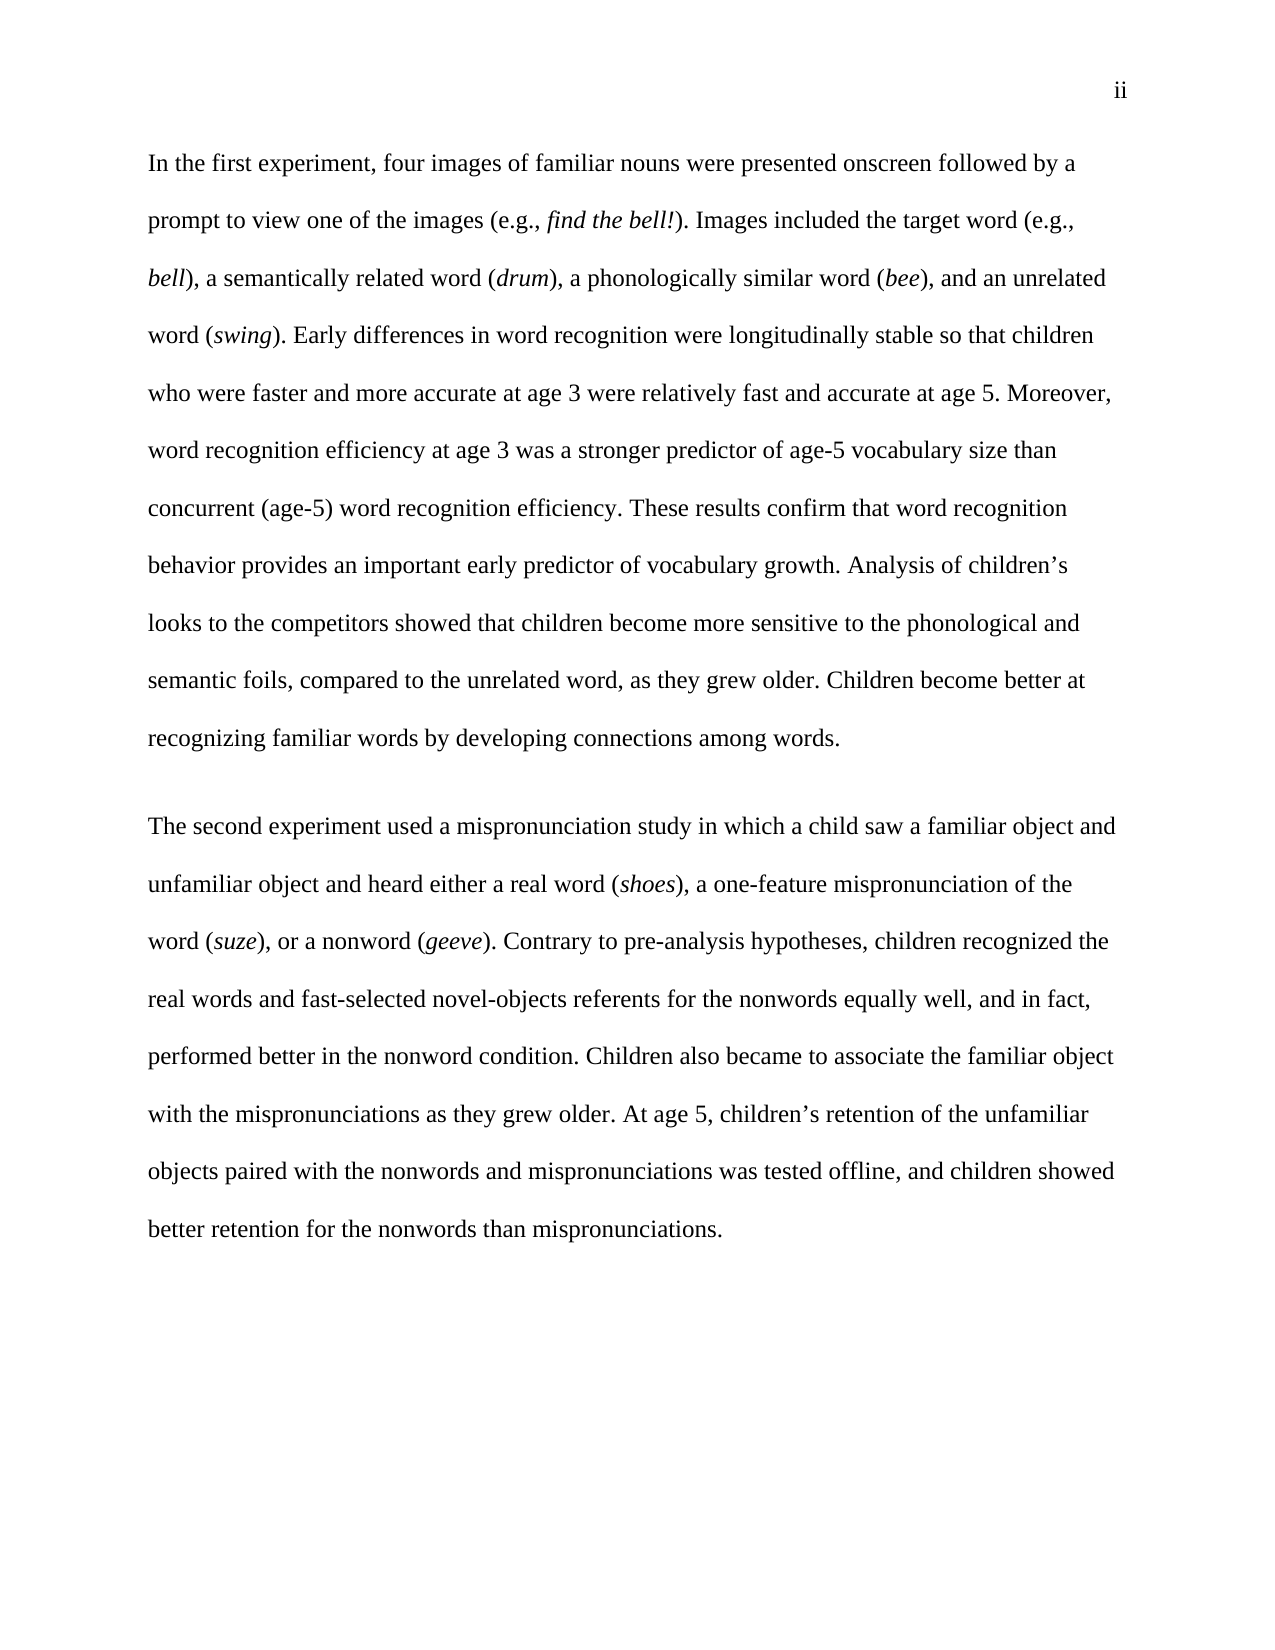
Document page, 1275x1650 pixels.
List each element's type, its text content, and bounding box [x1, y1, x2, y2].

text The second experiment used a mispronunciation study in which a child saw a familiar object and unfamiliar object and heard either a real word (shoes), a one-feature mispronunciation of the word (suze), or a nonword (geeve). Contrary to pre-analysis hypotheses, children recognized the real words and fast-selected novel-objects referents for the nonwords equally well, and in fact, performed better in the nonword condition. Children also became to associate the familiar object with the mispronunciations as they grew older. At age 5, children’s retention of the unfamiliar objects paired with the nonwords and mispronunciations was tested offline, and children showed better retention for the nonwords than mispronunciations. [148, 811, 1127, 1243]
text In the first experiment, four images of familiar nouns were presented onscreen followed by a prompt to view one of the images (e.g., find the bell!). Images included the target word (e.g., bell), a semantically related word (drum), a phonologically similar word (bee), and an unrelated word (swing). Early differences in word recognition were longitudinally stable so that children who were faster and more accurate at age 3 were relatively fast and accurate at age 5. Moreover, word recognition efficiency at age 3 was a stronger predictor of age-5 vocabulary size than concurrent (age-5) word recognition efficiency. These results confirm that word recognition behavior provides an important early predictor of vocabulary growth. Analysis of children’s looks to the competitors showed that children become more sensitive to the phonological and semantic foils, compared to the unrelated word, as they grew older. Children become better at recognizing familiar words by developing connections among words. [148, 148, 1127, 751]
